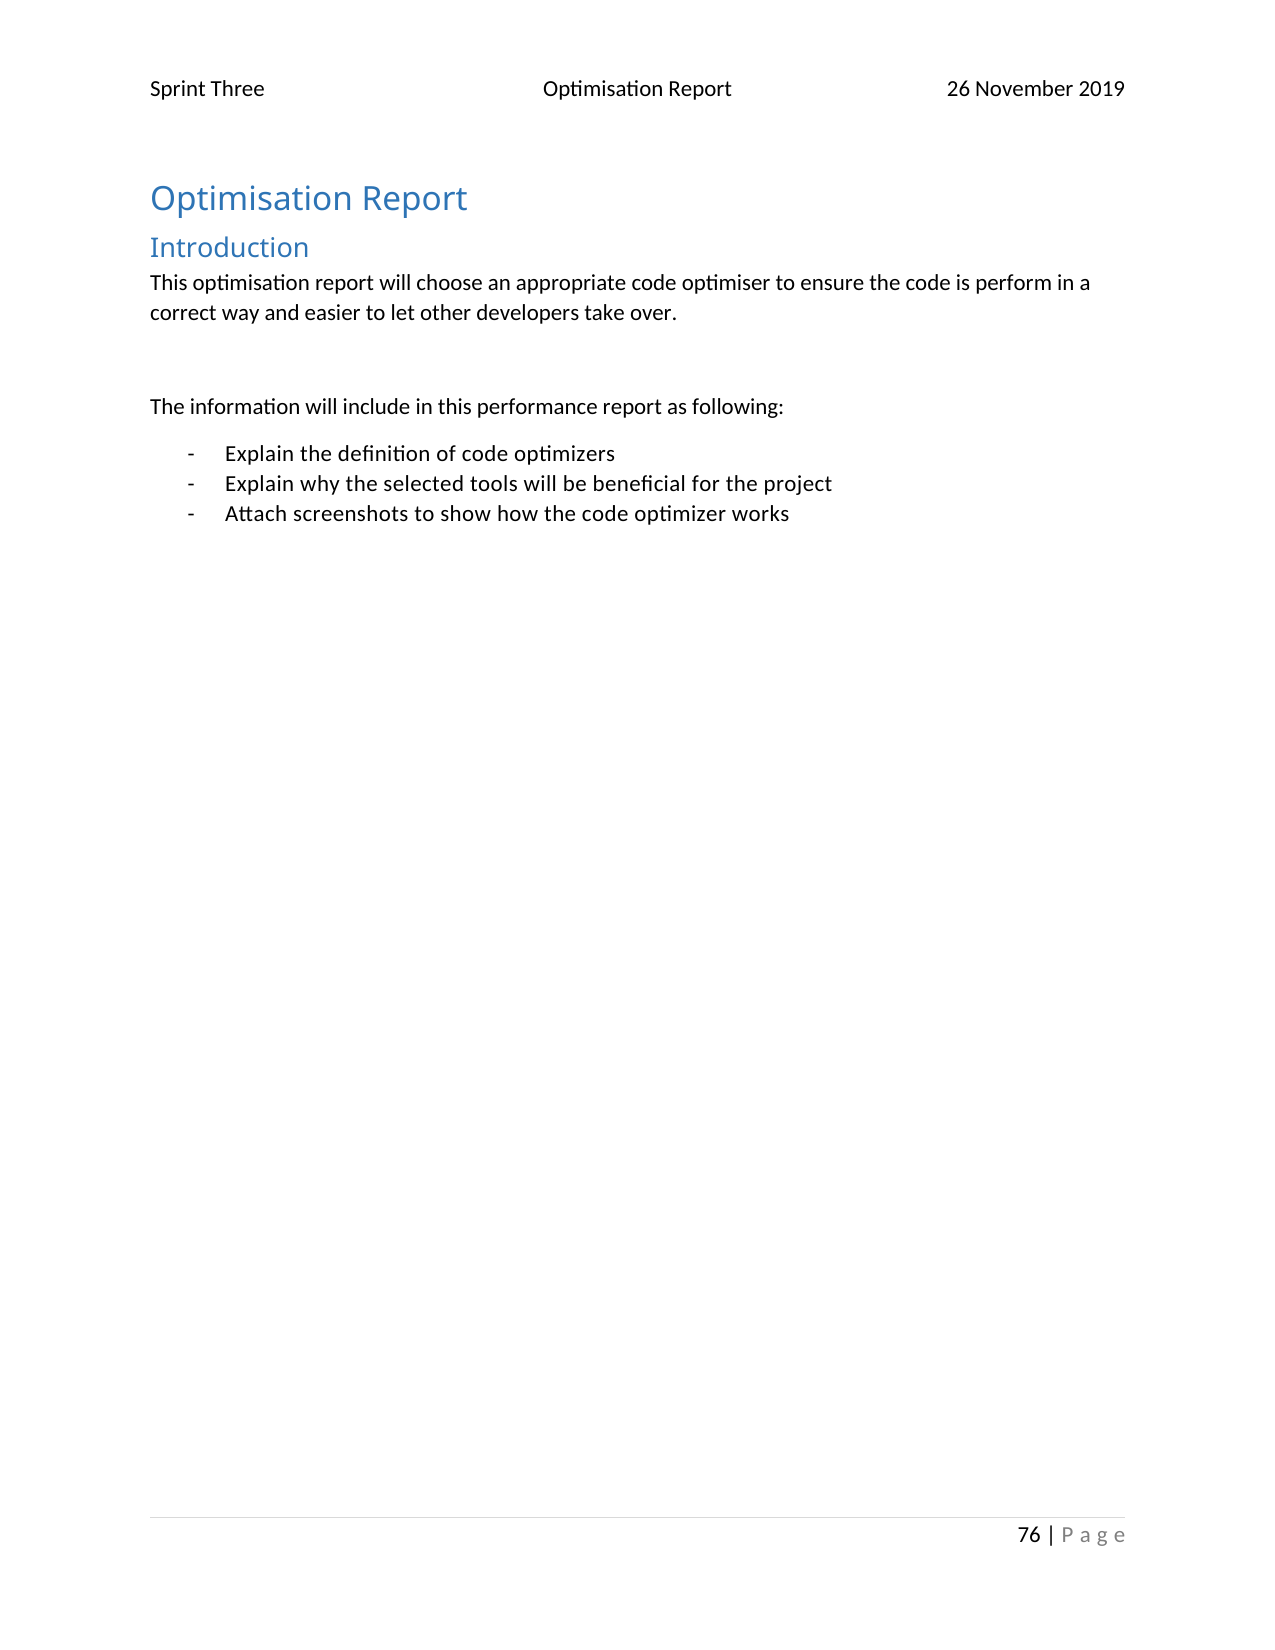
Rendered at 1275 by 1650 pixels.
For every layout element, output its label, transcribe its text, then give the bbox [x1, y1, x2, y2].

text This optimisation report will choose an appropriate code optimiser to ensure the code is perform in a correct way and easier to let other developers take over. [150, 268, 1125, 326]
list Explain the definition of code optimizers [187, 439, 1125, 467]
text The information will include in this performance report as following: [150, 392, 1125, 420]
subtitle Introduction [150, 228, 1125, 265]
list Explain why the selected tools will be beneficial for the project [187, 469, 1125, 497]
list Attach screenshots to show how the code optimizer works [187, 499, 1125, 527]
subtitle Optimisation Report [150, 175, 1125, 220]
